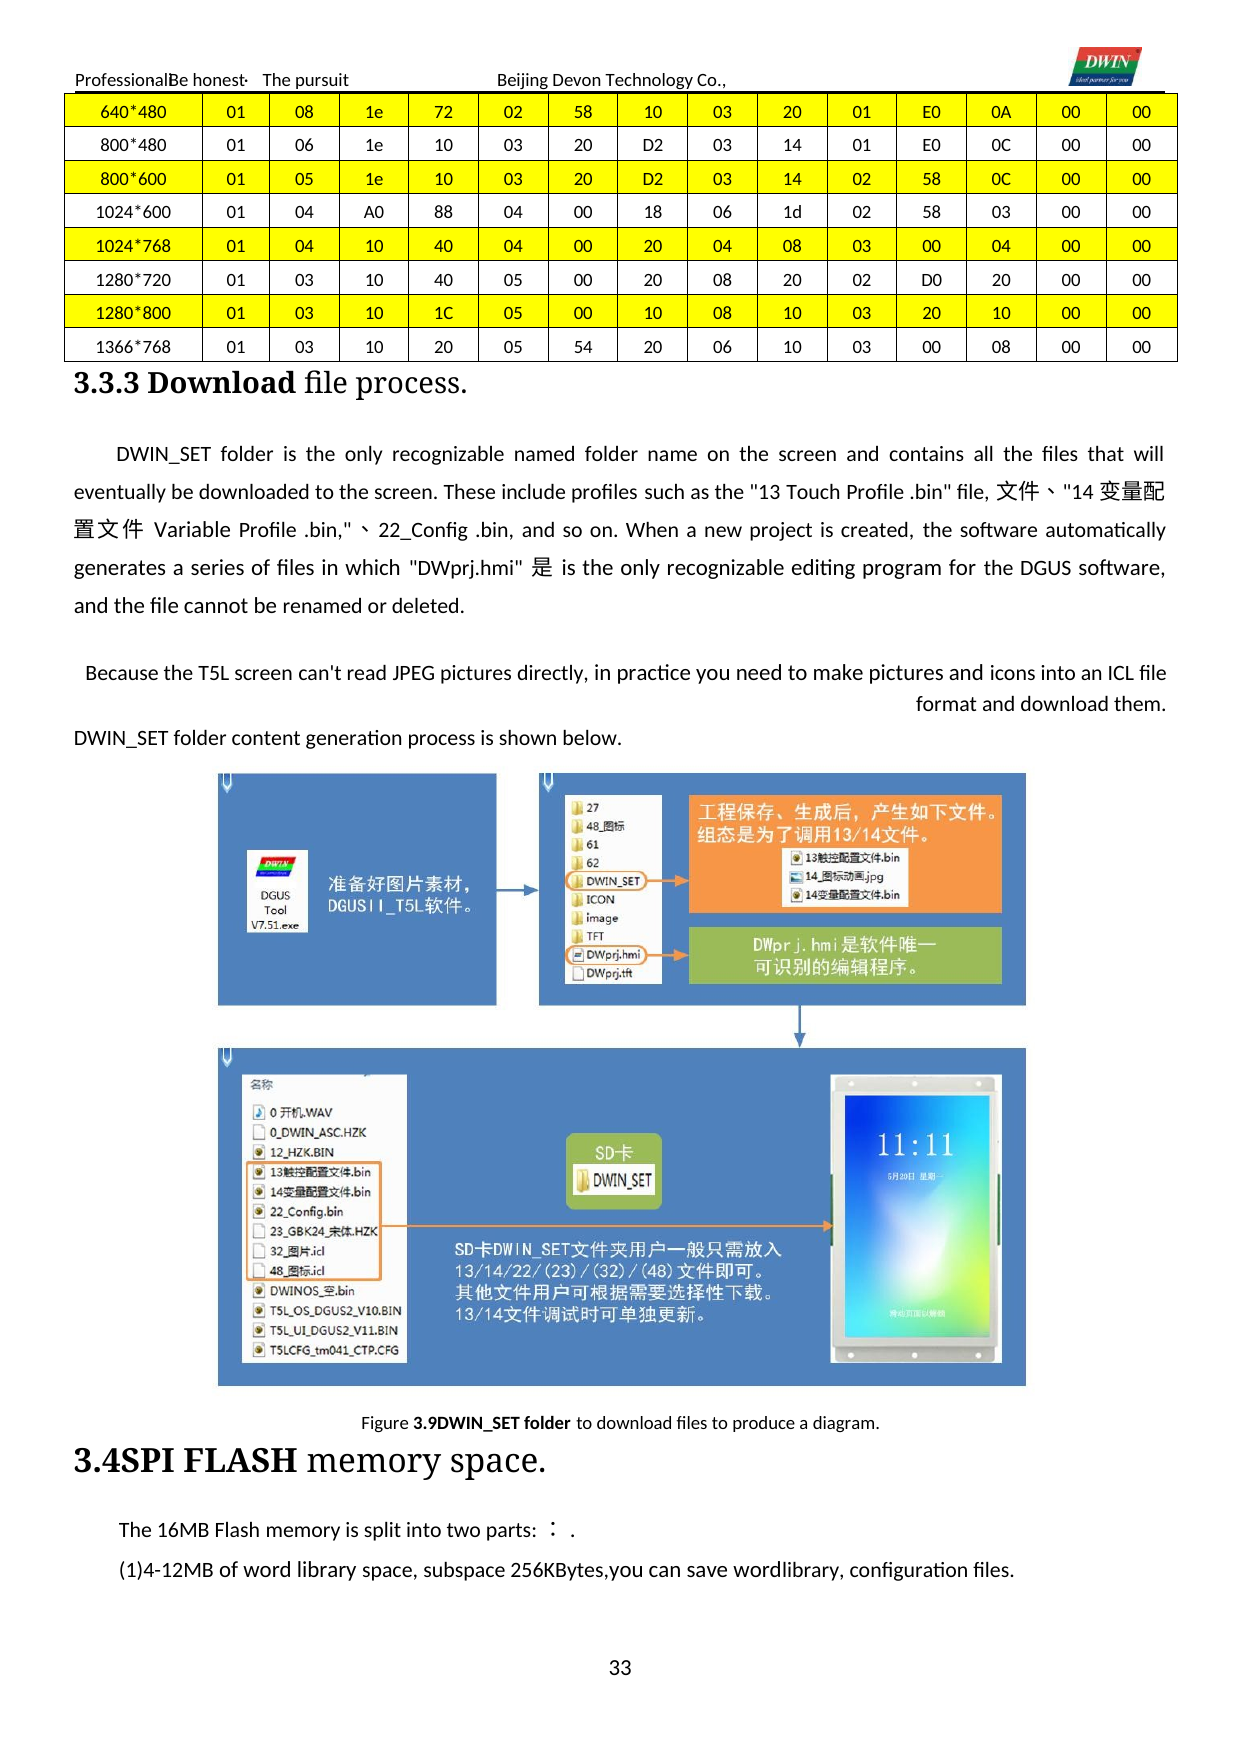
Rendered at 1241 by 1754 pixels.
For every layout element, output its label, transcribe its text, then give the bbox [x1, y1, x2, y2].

table_cell 800*600 [65, 161, 202, 193]
table_cell 08 [688, 261, 757, 294]
table_cell 01 [203, 261, 269, 294]
table_cell 00 [1037, 295, 1106, 327]
table_cell 01 [203, 328, 269, 361]
table_cell 05 [479, 261, 548, 294]
table_cell 20 [758, 261, 827, 294]
table_cell 08 [688, 295, 757, 327]
table_cell 1d [758, 194, 827, 227]
table_cell 08 [270, 94, 339, 126]
table_cell 00 [1107, 328, 1177, 361]
table_cell 20 [549, 161, 617, 193]
table_cell 0A [967, 94, 1036, 126]
table_cell 00 [549, 295, 617, 327]
table_cell 58 [897, 161, 966, 193]
table_cell 1024*600 [65, 194, 202, 227]
subtitle 3.4SPI FLASH memory space. [73, 1437, 1177, 1482]
table_cell 20 [758, 94, 827, 126]
table_cell 03 [828, 228, 896, 260]
table_cell 00 [1037, 328, 1106, 361]
table_cell 05 [270, 161, 339, 193]
table_cell 18 [618, 194, 687, 227]
table_cell 02 [828, 194, 896, 227]
table_cell 01 [203, 295, 269, 327]
table_cell 04 [270, 228, 339, 260]
table_cell 10 [340, 261, 408, 294]
table_cell 00 [1107, 94, 1177, 126]
table_cell 03 [688, 161, 757, 193]
table_cell 88 [409, 194, 478, 227]
table_cell 05 [479, 328, 548, 361]
table_cell 01 [203, 228, 269, 260]
table_cell 1C [409, 295, 478, 327]
table_cell 1e [340, 94, 408, 126]
text DWIN_SET folder content generation process is shown below. [73, 724, 1177, 751]
table_cell D2 [618, 161, 687, 193]
table_cell 10 [758, 295, 827, 327]
table_cell 03 [270, 328, 339, 361]
table_cell 05 [479, 295, 548, 327]
table_cell 20 [618, 261, 687, 294]
text (1)4-12MB of word library space, subspace 256KBytes,you can save wordlibrary, configuration files. [119, 1555, 1177, 1583]
table_cell 01 [203, 161, 269, 193]
table_cell 1280*800 [65, 295, 202, 327]
table_cell 06 [688, 194, 757, 227]
table_cell 08 [967, 328, 1036, 361]
text DWIN_SET folder is the only recognizable named folder name on the screen and contains all the files that will eventually be downloaded to the screen. These include profiles such as the "13 Touch Profile .bin" file, 文件、"14 变量配置文件 Variable Profile .bin,"、22_Config .bin, and so on. When a new project is created, the software automatically generates a series of files in which "DWprj.hmi" 是 is the only recognizable editing program for the DGUS software, and the file cannot be renamed or deleted. [73, 440, 1166, 619]
table_cell 14 [758, 127, 827, 160]
text The 16MB Flash memory is split into two parts: ： . [119, 1516, 1177, 1544]
table_cell D2 [618, 127, 687, 160]
table_cell A0 [340, 194, 408, 227]
table_cell 01 [828, 127, 896, 160]
table_cell 03 [270, 261, 339, 294]
table_cell 04 [479, 194, 548, 227]
table_cell 00 [1037, 127, 1106, 160]
table_cell 20 [618, 228, 687, 260]
table_cell 1280*720 [65, 261, 202, 294]
table_cell 03 [828, 328, 896, 361]
table_cell 20 [618, 328, 687, 361]
table_cell 04 [270, 194, 339, 227]
table_cell 10 [618, 295, 687, 327]
table_cell 640*480 [65, 94, 202, 126]
table_cell 0C [967, 161, 1036, 193]
table_cell 10 [618, 94, 687, 126]
table_cell 02 [828, 261, 896, 294]
text Because the T5L screen can't read JPEG pictures directly, in practice you need to make pictures and icons into an ICL file format and download them. [75, 658, 1167, 717]
table_cell 03 [828, 295, 896, 327]
subtitle 3.3.3 Download file process. [73, 362, 1177, 402]
table_cell 00 [1037, 261, 1106, 294]
table_cell 06 [688, 328, 757, 361]
table_cell 03 [688, 94, 757, 126]
table_cell 01 [203, 94, 269, 126]
table_cell 08 [758, 228, 827, 260]
table_cell 00 [897, 228, 966, 260]
table_cell 10 [340, 328, 408, 361]
table_cell 20 [409, 328, 478, 361]
table_cell 04 [967, 228, 1036, 260]
table_cell 00 [1107, 261, 1177, 294]
picture [1068, 47, 1142, 86]
table_cell 00 [1107, 194, 1177, 227]
table_cell 0C [967, 127, 1036, 160]
table_cell 00 [549, 194, 617, 227]
table_cell E0 [897, 94, 966, 126]
text Figure 3.9DWIN_SET folder to download files to produce a diagram. [75, 1411, 1166, 1434]
table_cell 00 [1037, 94, 1106, 126]
picture [199, 753, 1043, 1401]
table_cell 00 [1107, 295, 1177, 327]
table_cell 01 [203, 194, 269, 227]
table_cell 40 [409, 261, 478, 294]
table_cell 10 [409, 161, 478, 193]
table_cell 00 [549, 261, 617, 294]
table_cell 10 [409, 127, 478, 160]
table_cell 800*480 [65, 127, 202, 160]
table_cell 04 [688, 228, 757, 260]
table_cell 00 [1037, 161, 1106, 193]
table_cell E0 [897, 127, 966, 160]
table_cell 03 [688, 127, 757, 160]
table_cell 58 [897, 194, 966, 227]
table_cell 00 [1107, 127, 1177, 160]
table_cell 20 [549, 127, 617, 160]
table_cell 01 [203, 127, 269, 160]
table_cell 1366*768 [65, 328, 202, 361]
table_cell 58 [549, 94, 617, 126]
table_cell 02 [828, 161, 896, 193]
table_cell 14 [758, 161, 827, 193]
table_cell 10 [340, 295, 408, 327]
table_cell 1024*768 [65, 228, 202, 260]
table_cell 1e [340, 127, 408, 160]
table_cell 00 [1107, 161, 1177, 193]
table_cell 00 [1037, 194, 1106, 227]
table_cell 03 [967, 194, 1036, 227]
table_cell 00 [1107, 228, 1177, 260]
table_cell 00 [897, 328, 966, 361]
table_cell 06 [270, 127, 339, 160]
table_cell 02 [479, 94, 548, 126]
table_cell 20 [967, 261, 1036, 294]
table_cell 10 [340, 228, 408, 260]
table_cell 03 [479, 161, 548, 193]
table_cell 01 [828, 94, 896, 126]
table_cell 03 [479, 127, 548, 160]
table_cell 72 [409, 94, 478, 126]
table_cell D0 [897, 261, 966, 294]
table_cell 03 [270, 295, 339, 327]
table_cell 1e [340, 161, 408, 193]
table_cell 20 [897, 295, 966, 327]
table_cell 10 [758, 328, 827, 361]
table_cell 54 [549, 328, 617, 361]
table_cell 40 [409, 228, 478, 260]
table_cell 00 [1037, 228, 1106, 260]
table_cell 00 [549, 228, 617, 260]
table_cell 04 [479, 228, 548, 260]
table_cell 10 [967, 295, 1036, 327]
